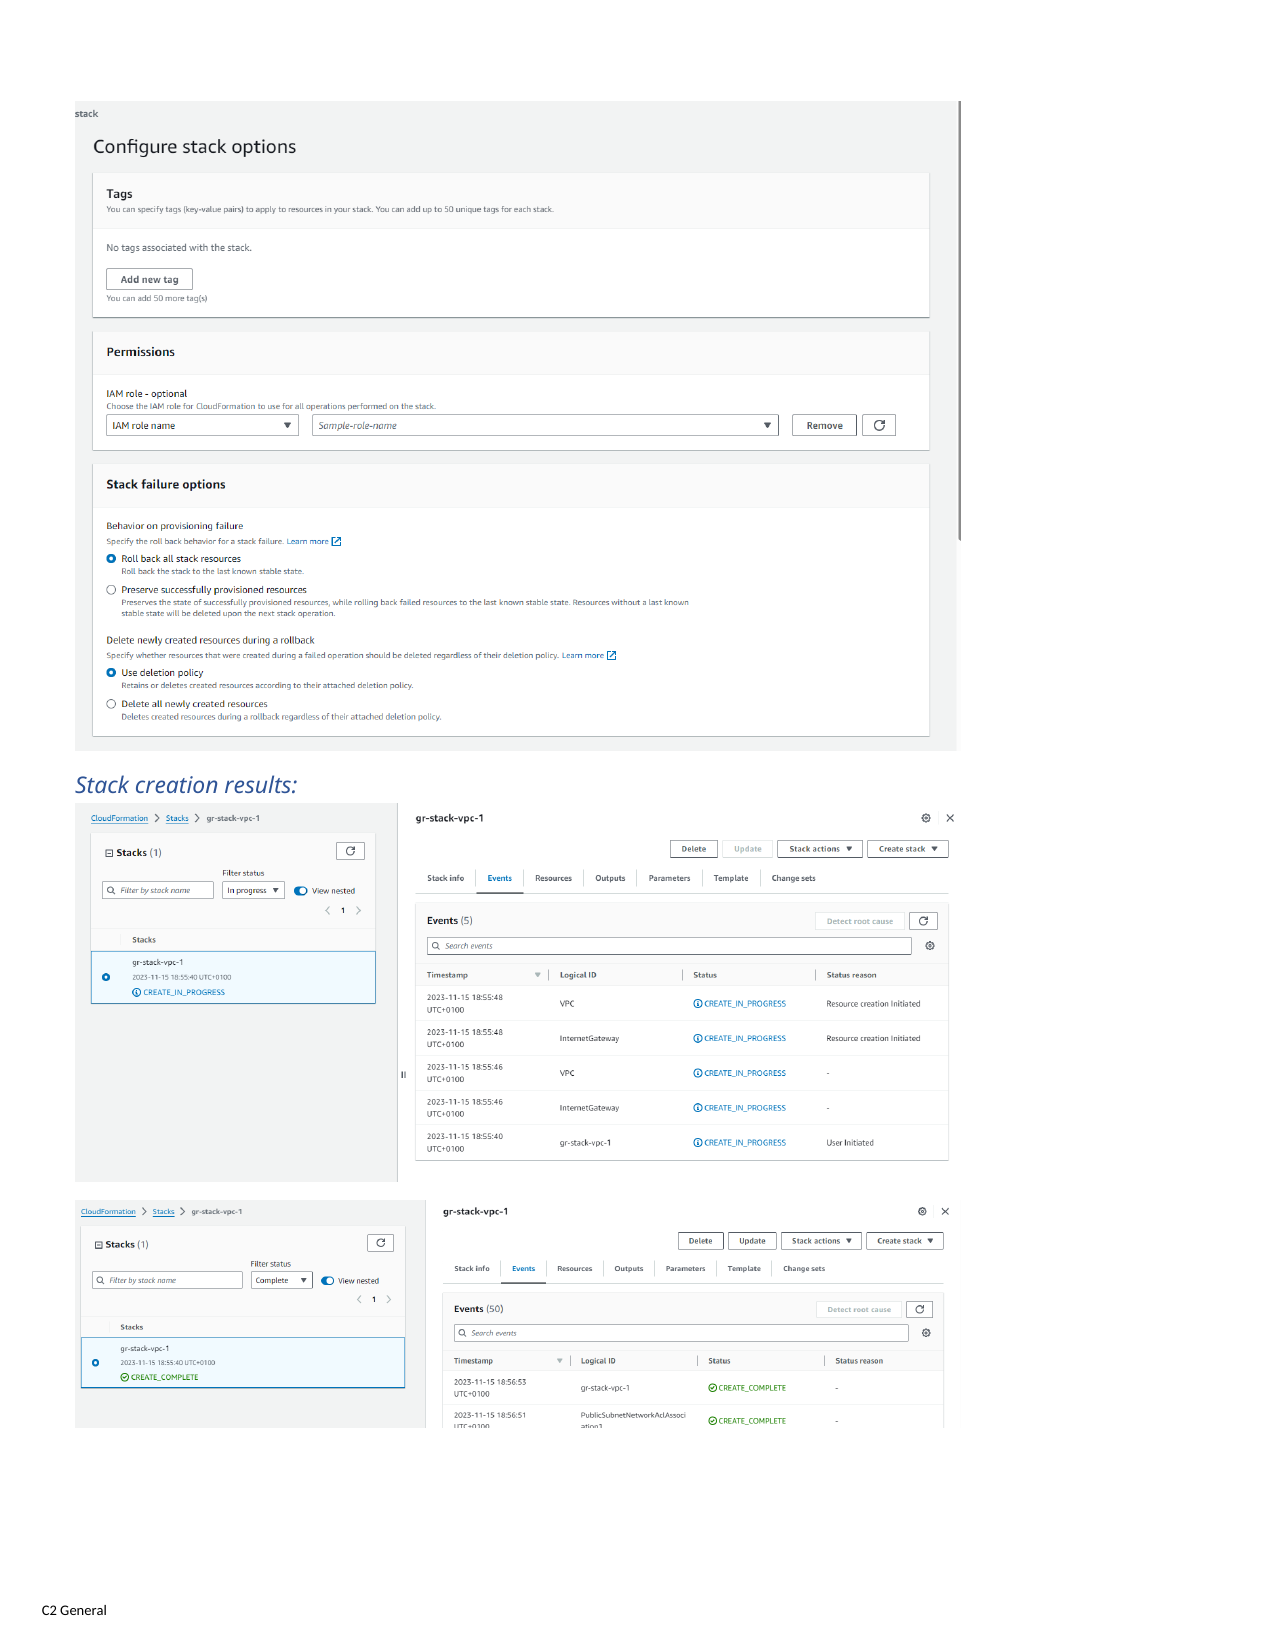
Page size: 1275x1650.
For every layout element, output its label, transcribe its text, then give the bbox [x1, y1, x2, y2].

subtitle Stack creation results: [75, 769, 1200, 801]
picture [75, 101, 961, 751]
picture [75, 1200, 961, 1428]
picture [75, 803, 961, 1182]
